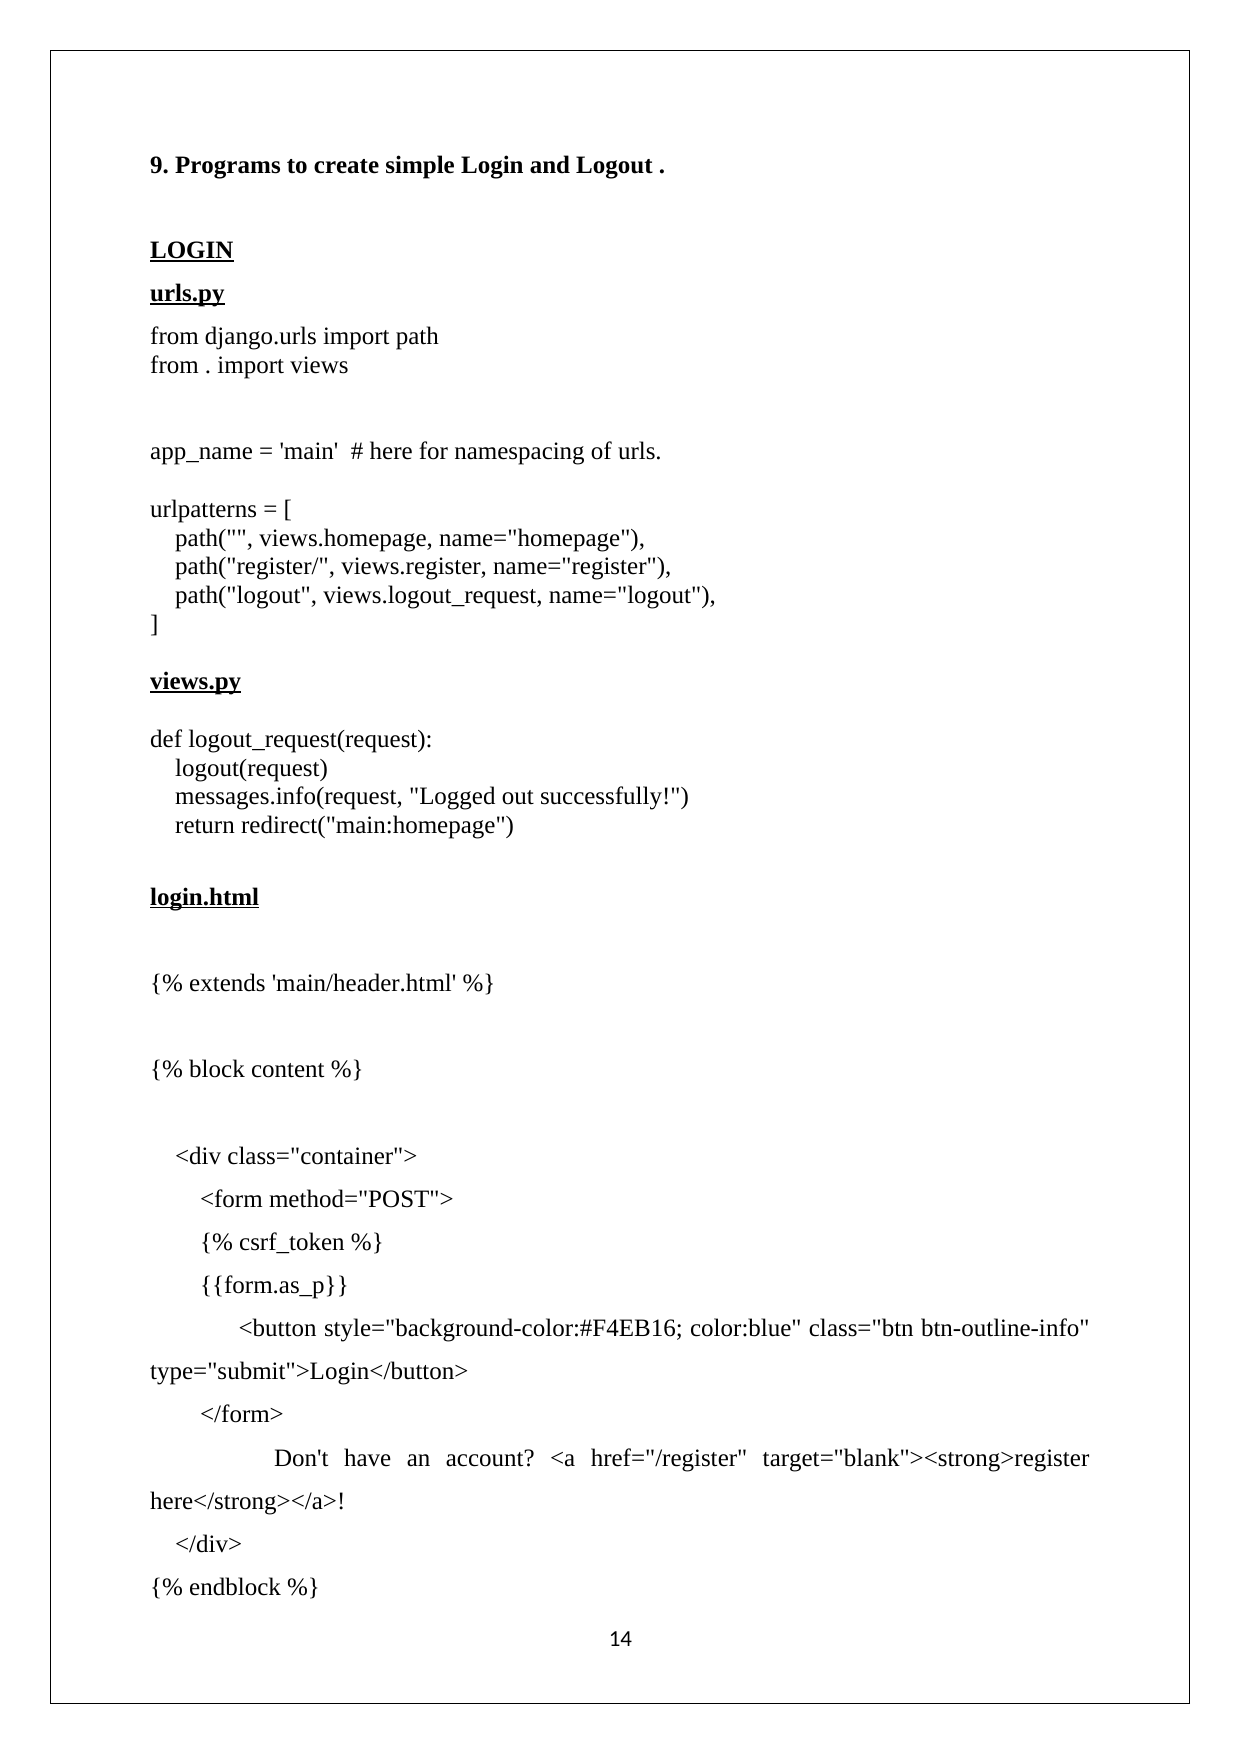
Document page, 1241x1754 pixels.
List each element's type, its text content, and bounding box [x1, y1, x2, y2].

text <button style="background-color:#F4EB16; color:blue" class="btn btn-outline-info" type="submit">Login</button> [150, 1313, 1090, 1385]
text ] [150, 609, 1090, 638]
text </form> [150, 1399, 1090, 1428]
text LOGIN [150, 235, 1090, 264]
text path("register/", views.register, name="register"), [150, 551, 1090, 580]
text {% block content %} [150, 1054, 1090, 1083]
text <div class="container"> [150, 1141, 1090, 1169]
text path("logout", views.logout_request, name="logout"), [150, 580, 1090, 609]
text views.py [150, 666, 1090, 695]
text urlpatterns = [ [150, 494, 1090, 523]
text messages.info(request, "Logged out successfully!") [150, 781, 1090, 810]
text urls.py [150, 278, 1090, 307]
text return redirect("main:homepage") [150, 810, 1090, 839]
text <form method="POST"> [150, 1184, 1090, 1213]
text from . import views [150, 350, 1090, 379]
text login.html [150, 882, 1090, 911]
text logout(request) [150, 753, 1090, 781]
text Don't have an account? <a href="/register" target="blank"><strong>register here</strong></a>! [150, 1443, 1090, 1514]
text app_name = 'main' # here for namespacing of urls. [150, 436, 1090, 465]
text {{form.as_p}} [150, 1270, 1090, 1299]
text def logout_request(request): [150, 724, 1090, 753]
text {% extends 'main/header.html' %} [150, 968, 1090, 997]
text 9. Programs to create simple Login and Logout . [150, 150, 1090, 179]
text </div> [150, 1529, 1090, 1558]
text path("", views.homepage, name="homepage"), [150, 523, 1090, 551]
text from django.urls import path [150, 321, 1090, 350]
text {% endblock %} [150, 1572, 1090, 1601]
text {% csrf_token %} [150, 1227, 1090, 1256]
